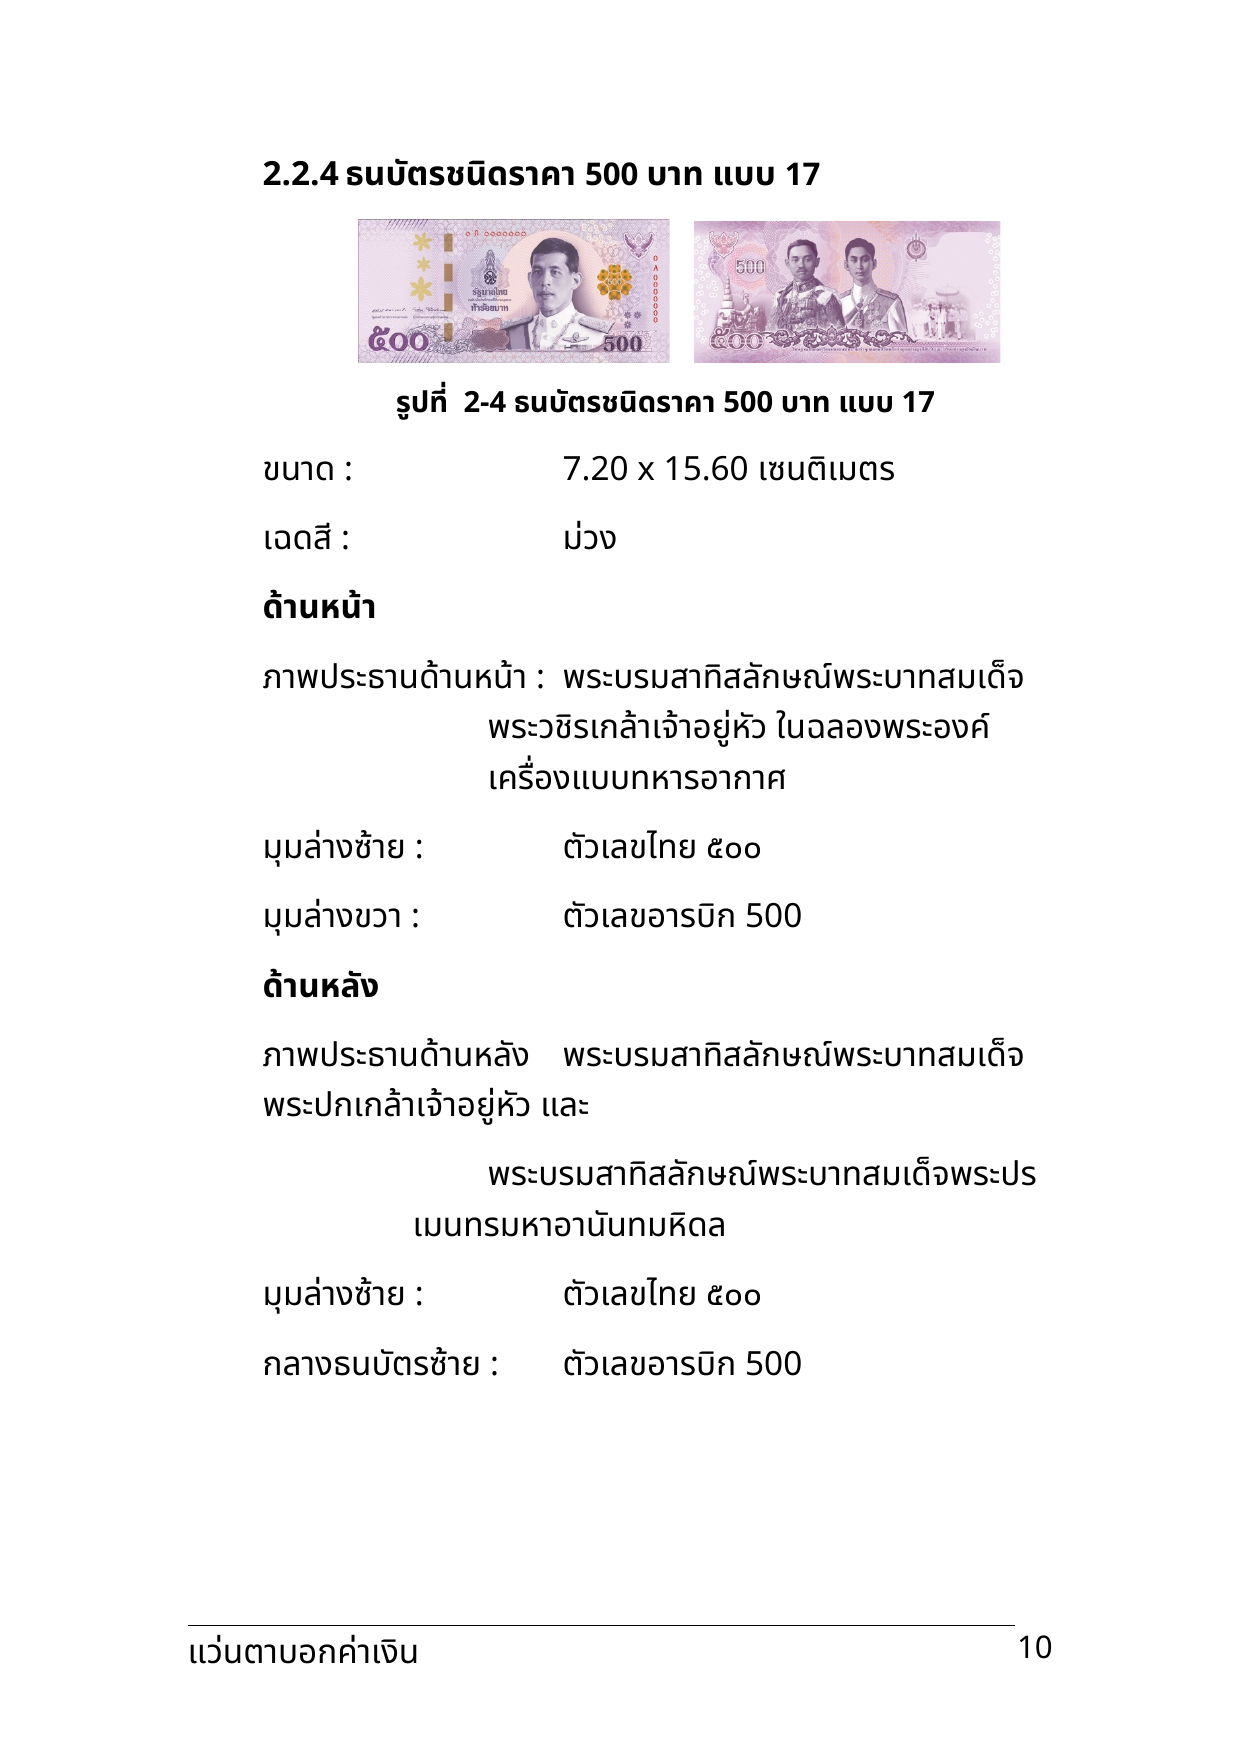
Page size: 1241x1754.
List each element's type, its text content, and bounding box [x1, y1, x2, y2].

text ภาพประธานด้านหลัง พระบรมสาทิสลักษณ์พระบาทสมเด็จพระปกเกล้าเจ้าอยู่หัว และ [262, 1031, 1053, 1132]
text มุมล่างซ้าย : ตัวเลขไทย ๕๐๐ [262, 823, 1053, 873]
text ภาพประธานด้านหน้า : พระบรมสาทิสลักษณ์พระบาทสมเด็จพระวชิรเกล้าเจ้าอยู่หัว ในฉลองพระองค์เครื่องแบบทหารอากาศ [262, 653, 1053, 804]
text รูปที่ 2-4 ธนบัตรชนิดราคา 500 บาท แบบ 17 [262, 382, 1053, 426]
text มุมล่างขวา : ตัวเลขอารบิก 500 [262, 892, 1053, 943]
text มุมล่างซ้าย : ตัวเลขไทย ๕๐๐ [262, 1270, 1053, 1321]
text ด้านหลัง [262, 962, 1053, 1012]
subtitle ธนบัตรชนิดราคา 500 บาท แบบ 17 [262, 150, 1053, 201]
text ขนาด : 7.20 x 15.60 เซนติเมตร [262, 445, 1053, 495]
text เฉดสี : ม่วง [262, 514, 1053, 565]
text พระบรมสาทิสลักษณ์พระบาทสมเด็จพระปรเมนทรมหาอานันทมหิดล [412, 1150, 1053, 1251]
picture [693, 221, 1001, 363]
text ด้านหน้า [262, 583, 1053, 634]
text กลางธนบัตรซ้าย : ตัวเลขอารบิก 500 [262, 1339, 1053, 1390]
picture [358, 219, 670, 363]
